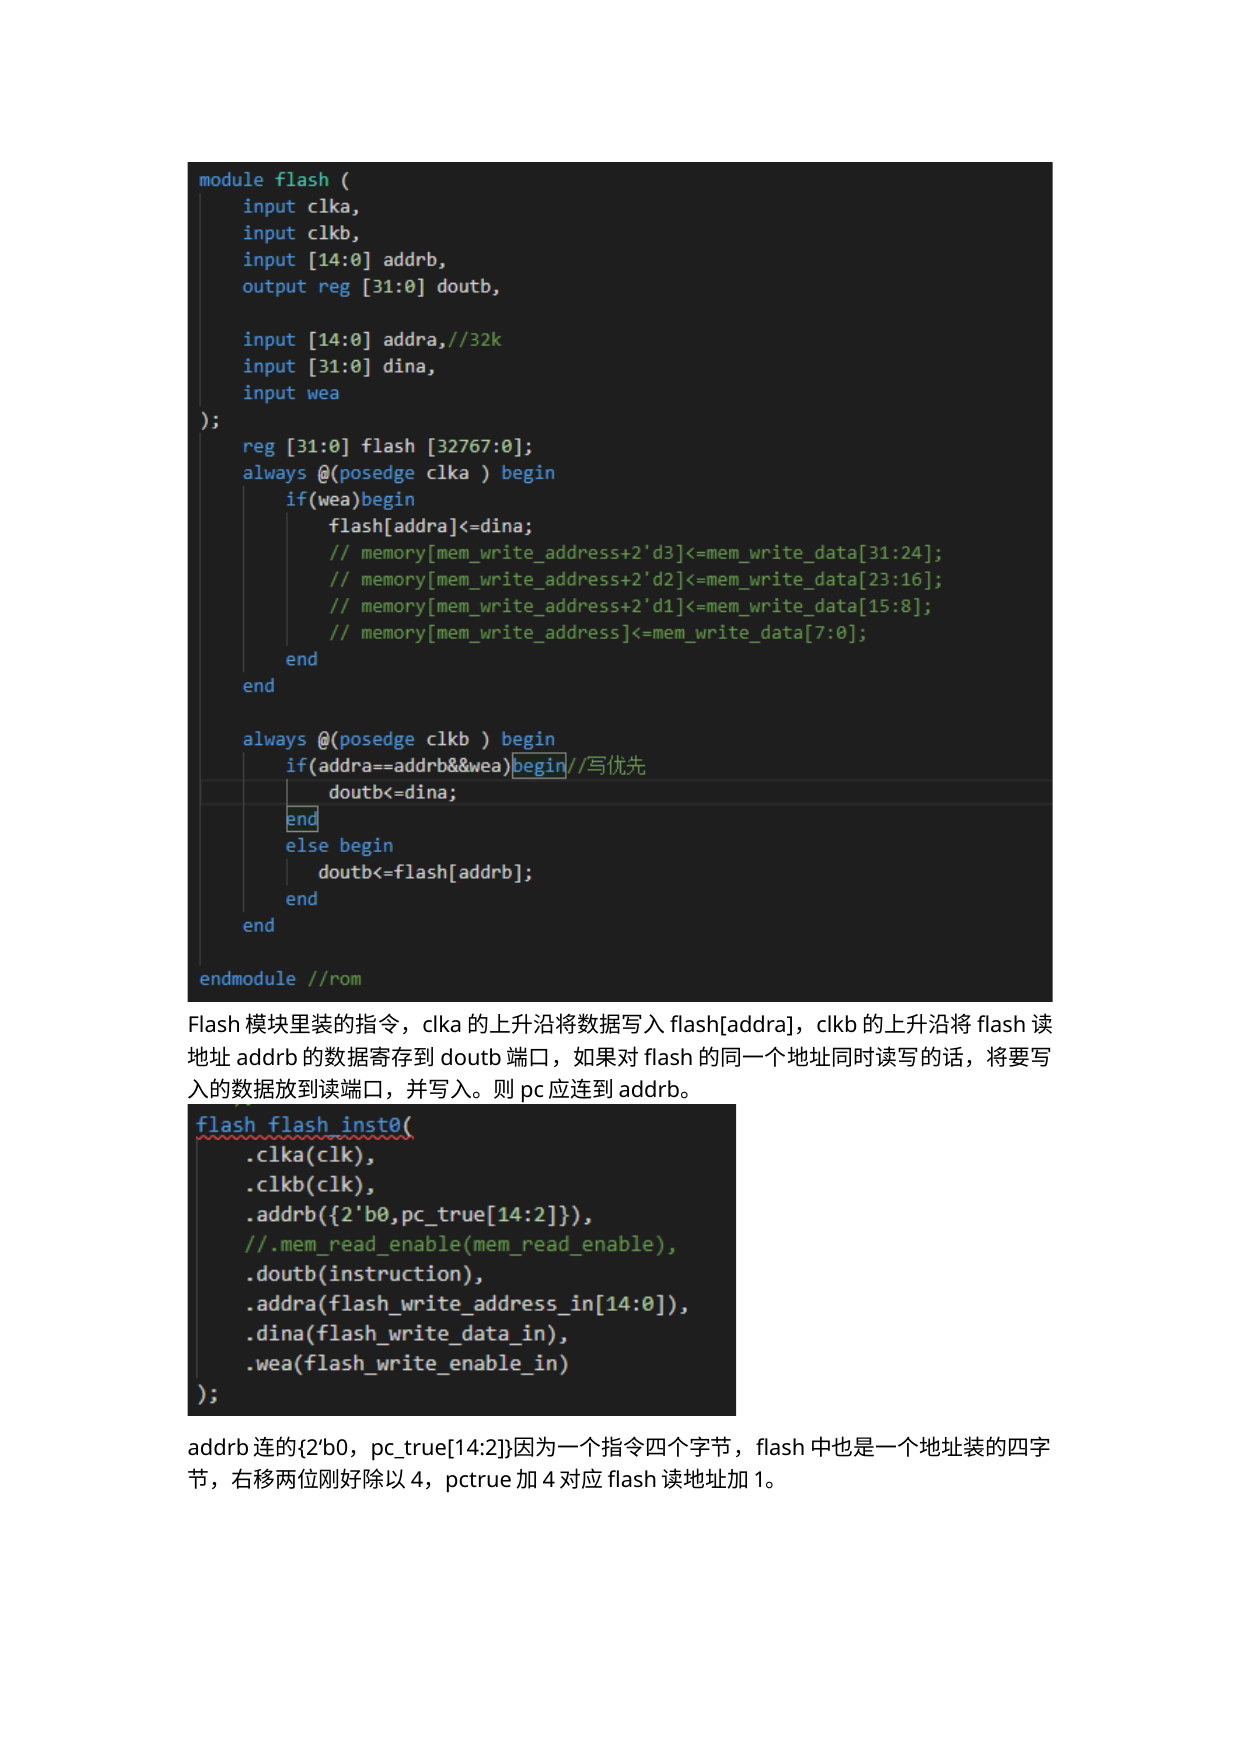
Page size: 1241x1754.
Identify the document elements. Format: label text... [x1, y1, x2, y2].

text addrb连的{2‘b0，pc_true[14:2]}因为一个指令四个字节，flash中也是一个地址装的四字节，右移两位刚好除以4，pctrue加4对应flash读地址加1。 [187, 1429, 1053, 1494]
text Flash模块里装的指令，clka的上升沿将数据写入flash[addra]，clkb的上升沿将flash读地址addrb的数据寄存到doutb端口，如果对flash的同一个地址同时读写的话，将要写入的数据放到读端口，并写入。则pc应连到addrb。 [187, 1007, 1053, 1104]
picture [187, 1104, 737, 1416]
picture [187, 162, 1053, 1002]
